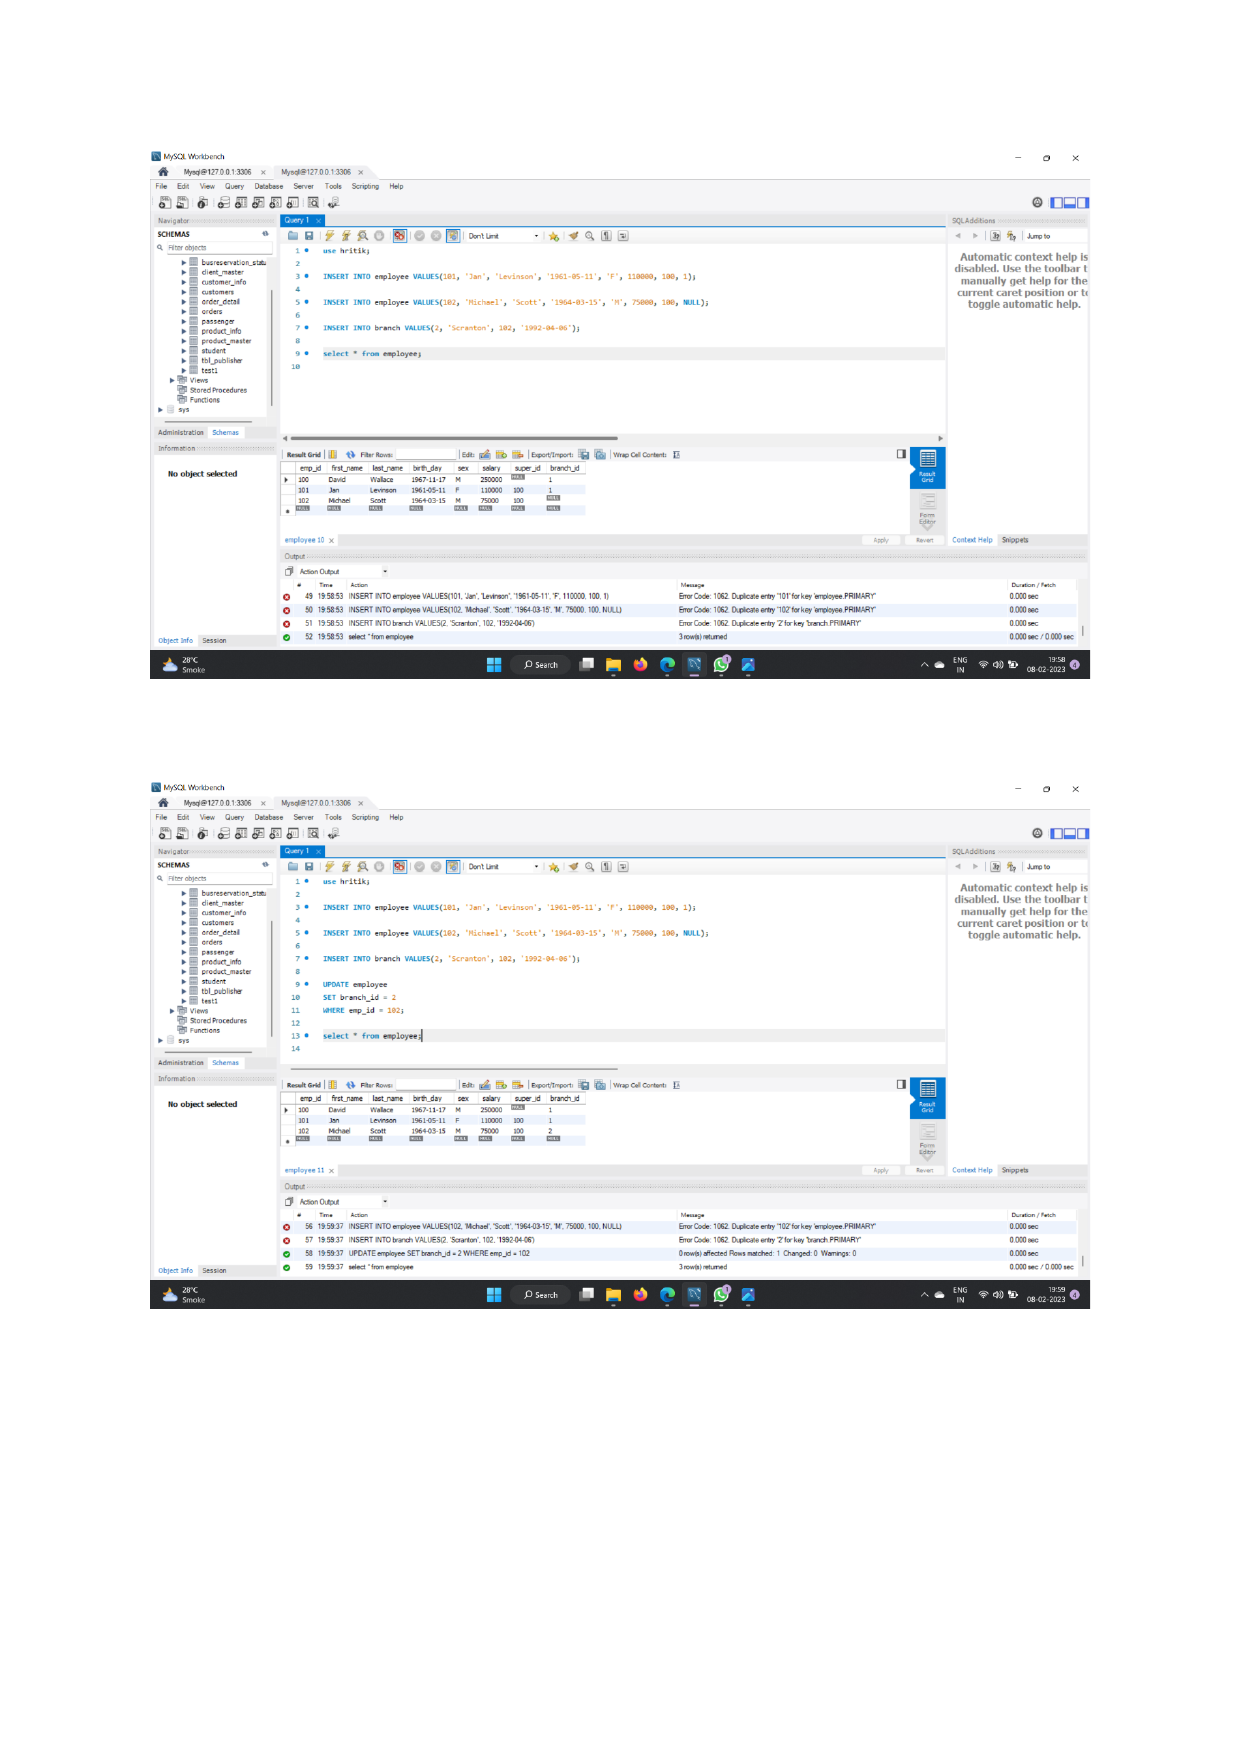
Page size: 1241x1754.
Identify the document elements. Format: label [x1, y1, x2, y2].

picture [150, 150, 1091, 679]
picture [150, 780, 1091, 1309]
